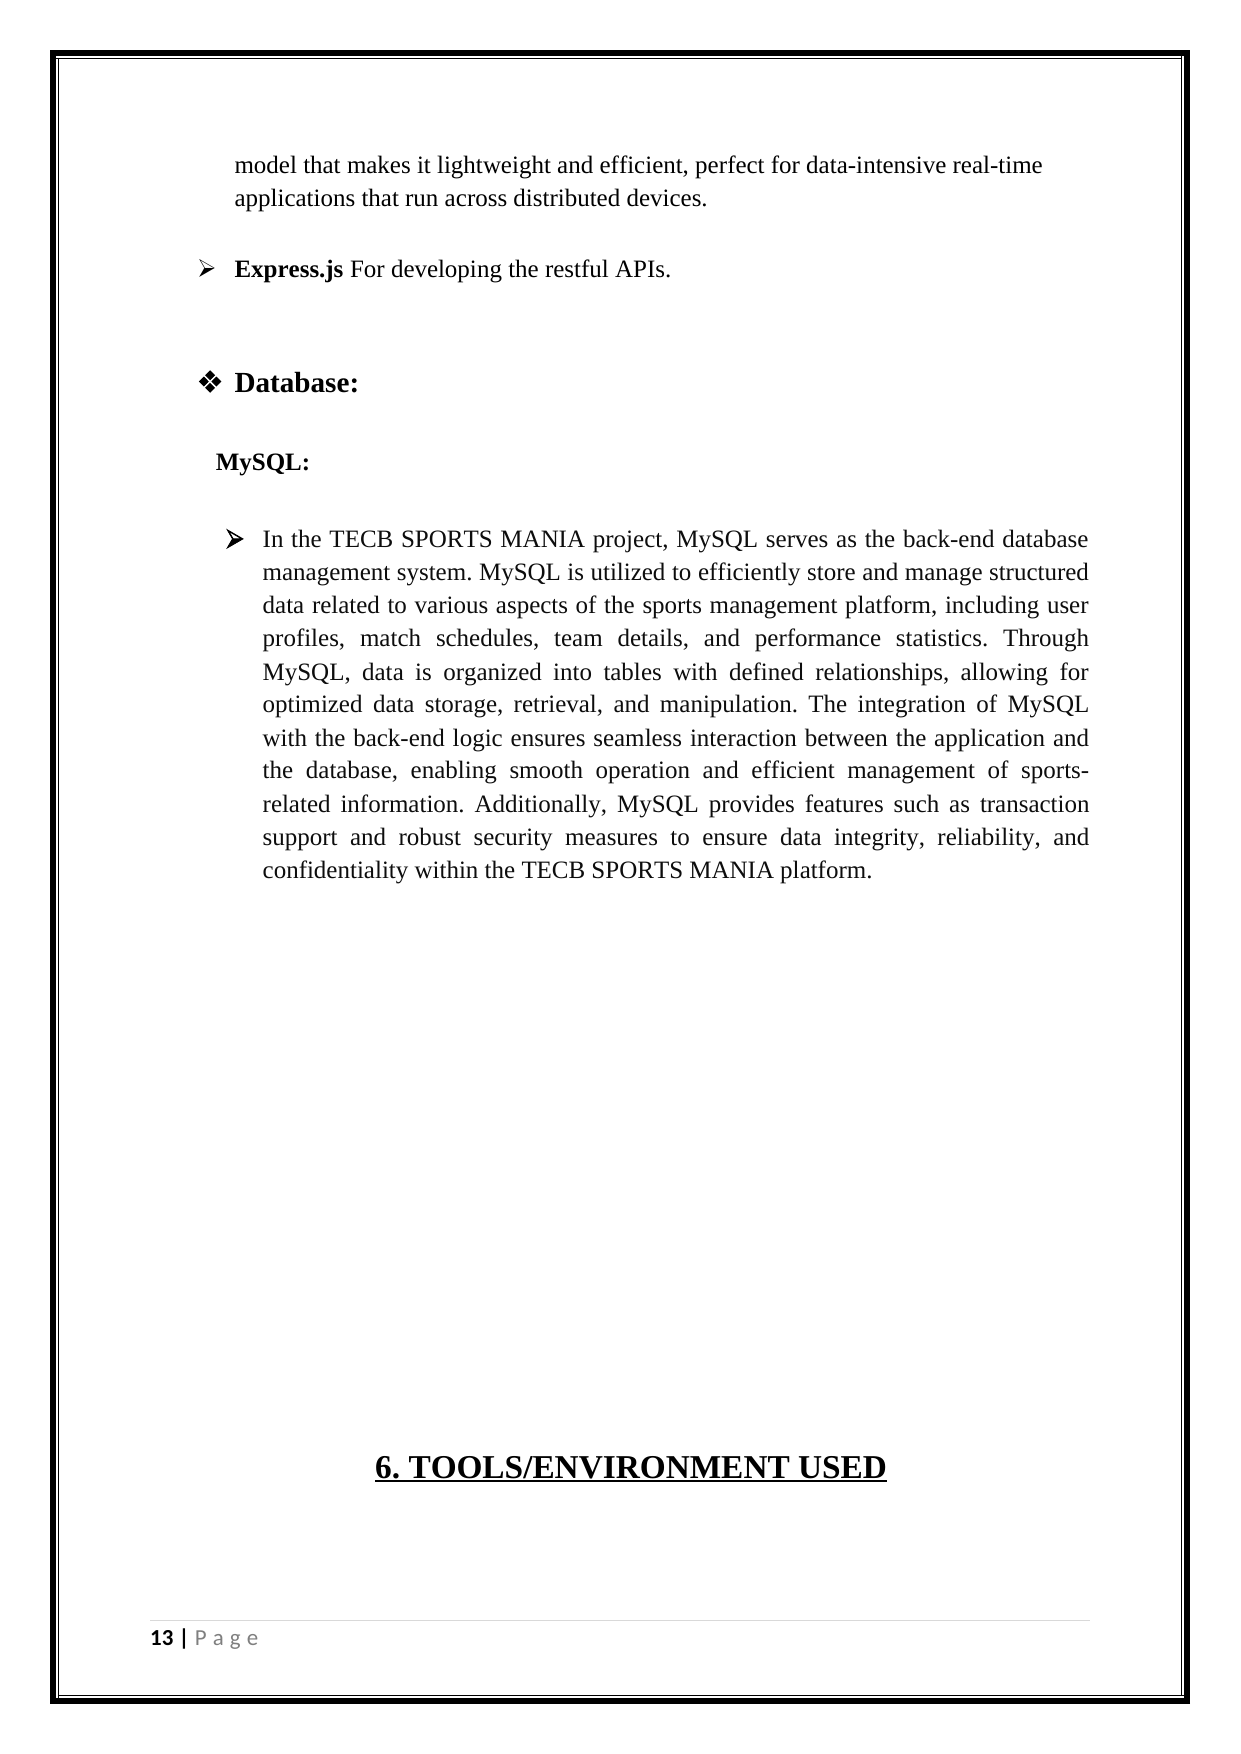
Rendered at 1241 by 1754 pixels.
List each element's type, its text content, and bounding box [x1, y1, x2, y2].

list Express.js For developing the restful APIs. [197, 254, 1090, 283]
list In the TECB SPORTS MANIA project, MySQL serves as the back-end database management system. MySQL is utilized to efficiently store and manage structured data related to various aspects of the sports management platform, including user profiles, match schedules, team details, and performance statistics. Through MySQL, data is organized into tables with defined relationships, allowing for optimized data storage, retrieval, and manipulation. The integration of MySQL with the back-end logic ensures seamless interaction between the application and the database, enabling smooth operation and efficient management of sports-related information. Additionally, MySQL provides features such as transaction support and robust security measures to ensure data integrity, reliability, and confidentiality within the TECB SPORTS MANIA platform. [225, 524, 1090, 883]
list 6. TOOLS/ENVIRONMENT USED [225, 1447, 1090, 1485]
list Database: [197, 365, 1090, 398]
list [197, 150, 1090, 212]
list MySQL: [216, 447, 1090, 476]
